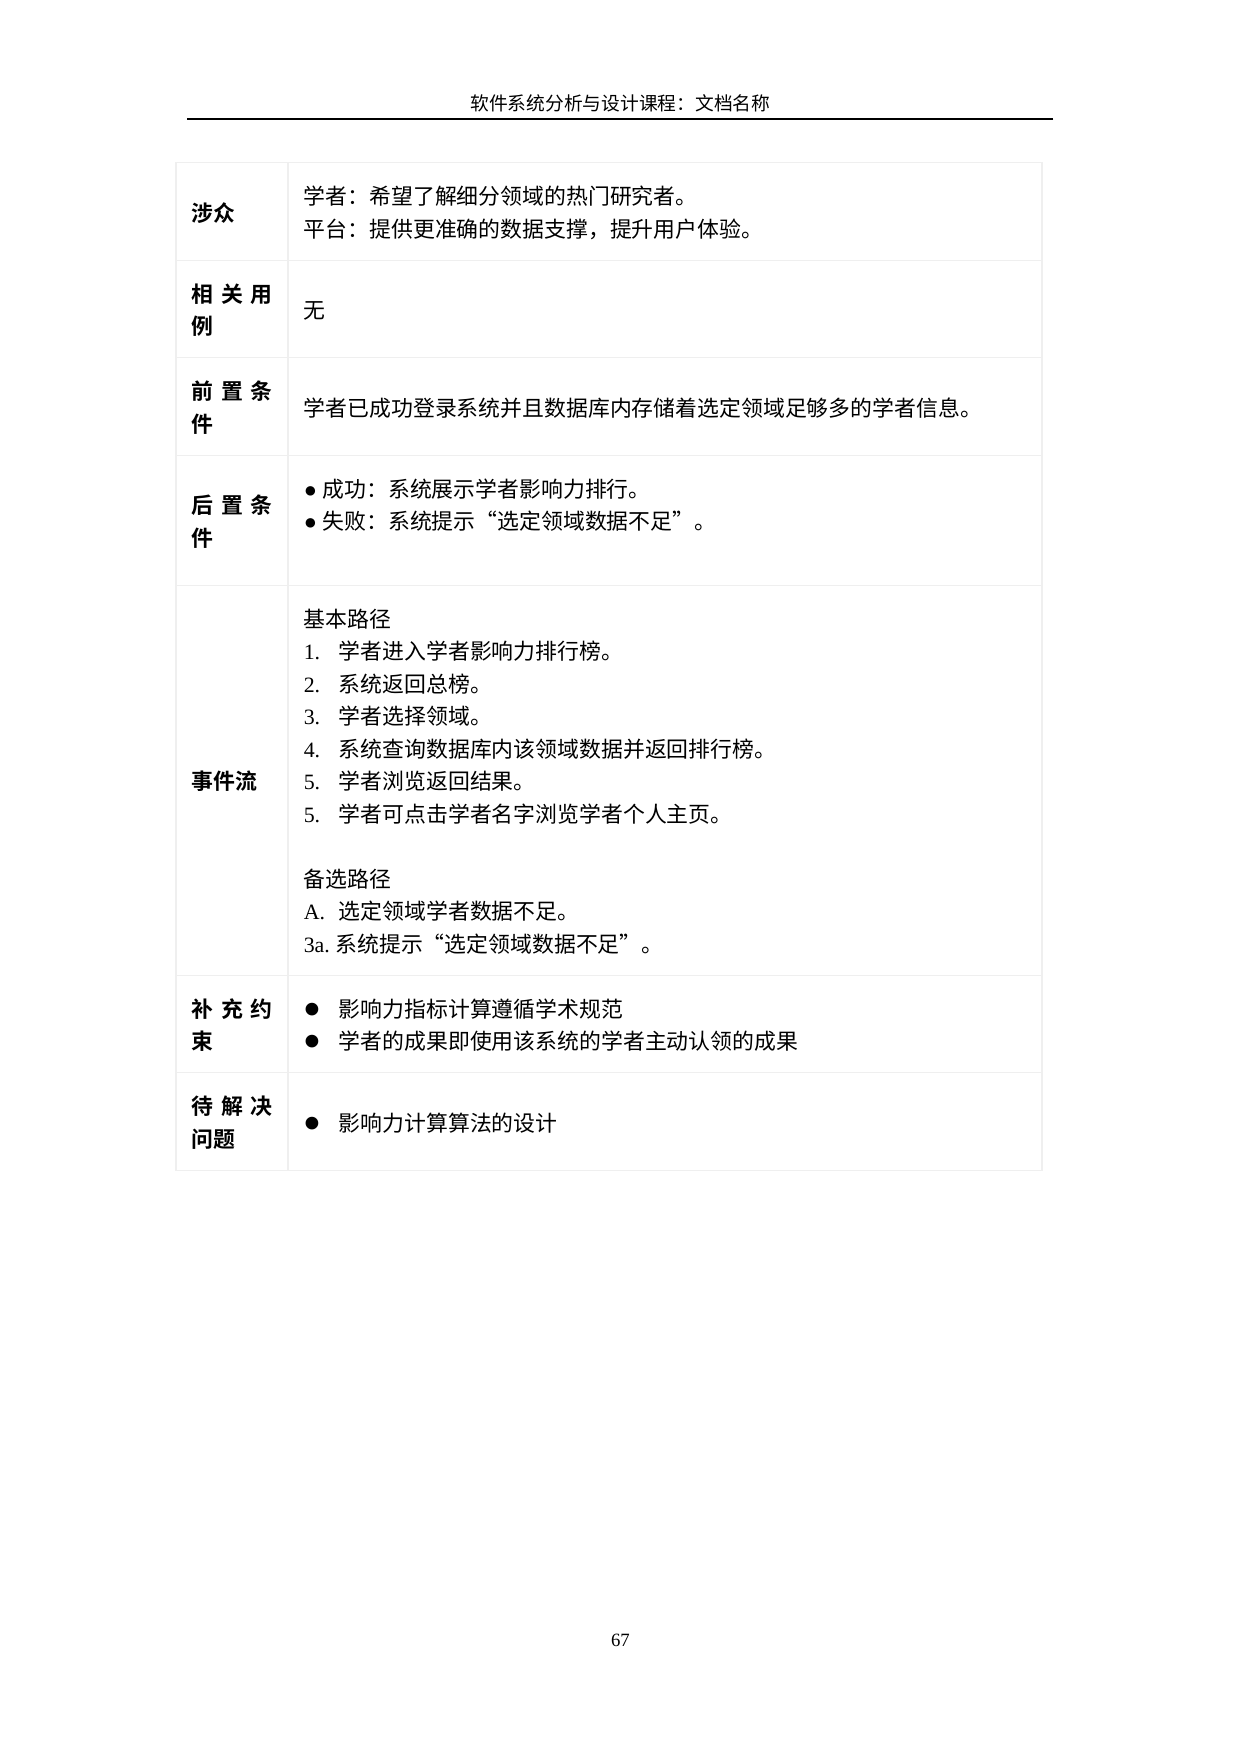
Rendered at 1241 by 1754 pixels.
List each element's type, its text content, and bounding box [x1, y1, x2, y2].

table_cell 学者已成功登录系统并且数据库内存储着选定领域足够多的学者信息。 [289, 358, 1041, 454]
table_cell ● 成功：系统展示学者影响力排行。 ● 失败：系统提示“选定领域数据不足”。 [289, 456, 1041, 584]
table_cell 相关用例 [177, 261, 287, 357]
table_cell 涉众 [177, 163, 287, 259]
table_cell 影响力指标计算遵循学术规范 学者的成果即使用该系统的学者主动认领的成果 [289, 976, 1041, 1072]
table_cell 影响力计算算法的设计 [289, 1073, 1041, 1169]
table_cell 补充约束 [177, 976, 287, 1072]
table_cell 待解决问题 [177, 1073, 287, 1169]
table_cell 学者：希望了解细分领域的热门研究者。 平台：提供更准确的数据支撑，提升用户体验。 [289, 163, 1041, 259]
table_cell 事件流 [177, 586, 287, 974]
table_cell 无 [289, 261, 1041, 357]
table_cell 前置条件 [177, 358, 287, 454]
table_cell 基本路径 学者进入学者影响力排行榜。 系统返回总榜。 学者选择领域。 系统查询数据库内该领域数据并返回排行榜。 学者浏览返回结果。 学者可点击学者名字浏览学者个人主页。 备选路径 选定领域学者数据不足。 3a. 系统提示“选定领域数据不足”。 [289, 586, 1041, 974]
table_cell 后置条件 [177, 456, 287, 584]
